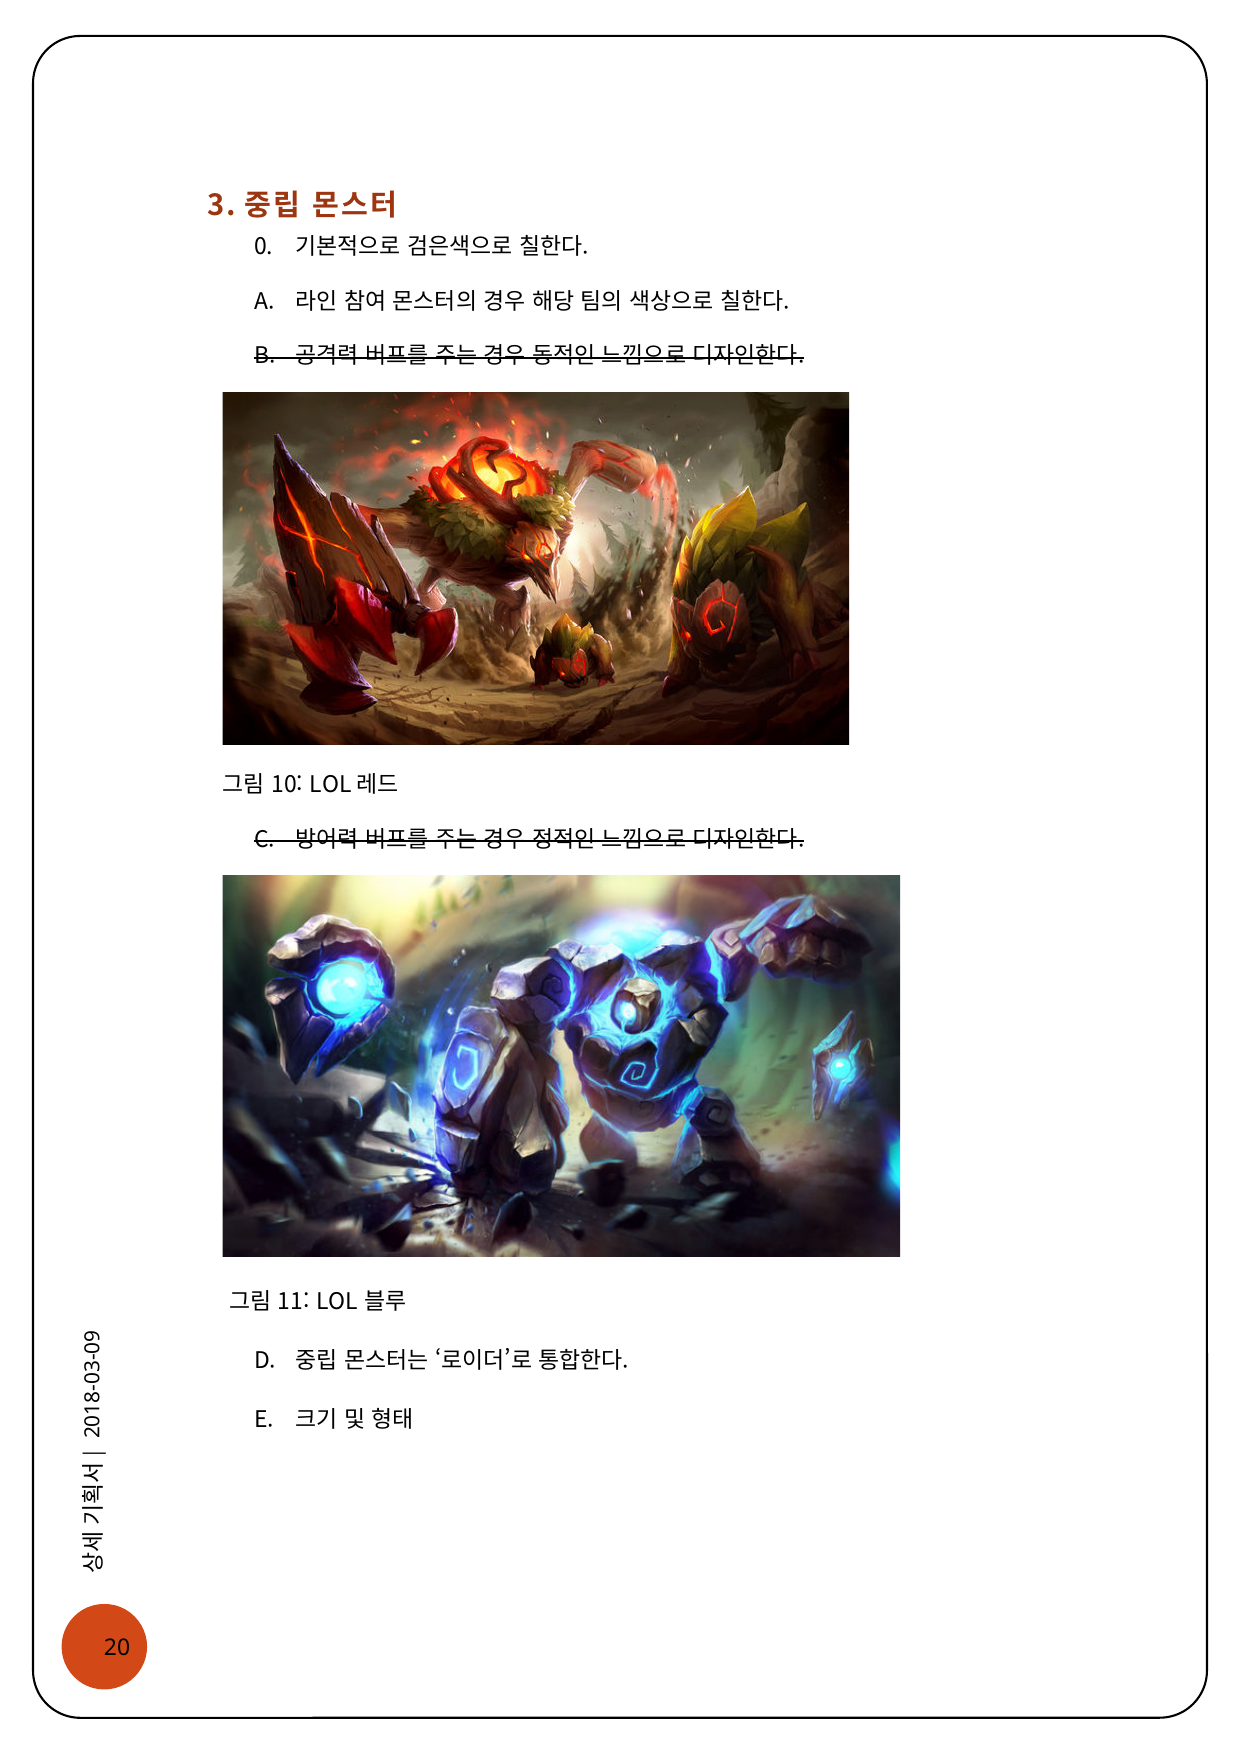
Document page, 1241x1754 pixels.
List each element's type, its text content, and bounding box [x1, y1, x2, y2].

picture [222, 875, 901, 1257]
text 그림 10: LOL레드 [148, 766, 1092, 799]
list 방어력 버프를 주는 경우 정적인 느낌으로 디자인한다. [254, 821, 1092, 854]
subtitle 중립 몬스터 [207, 181, 1092, 223]
list 라인 참여 몬스터의 경우 해당 팀의 색상으로 칠한다. [254, 282, 1092, 316]
list 기본적으로 검은색으로 칠한다. [254, 228, 1092, 261]
list 크기 및 형태 [254, 1400, 1092, 1434]
picture [222, 392, 850, 745]
list 공격력 버프를 주는 경우 동적인 느낌으로 디자인한다. [254, 337, 1092, 371]
text 그림 11: LOL 블루 [148, 1282, 1092, 1316]
list 중립 몬스터는 ‘로이더’로 통합한다. [254, 1341, 1092, 1375]
